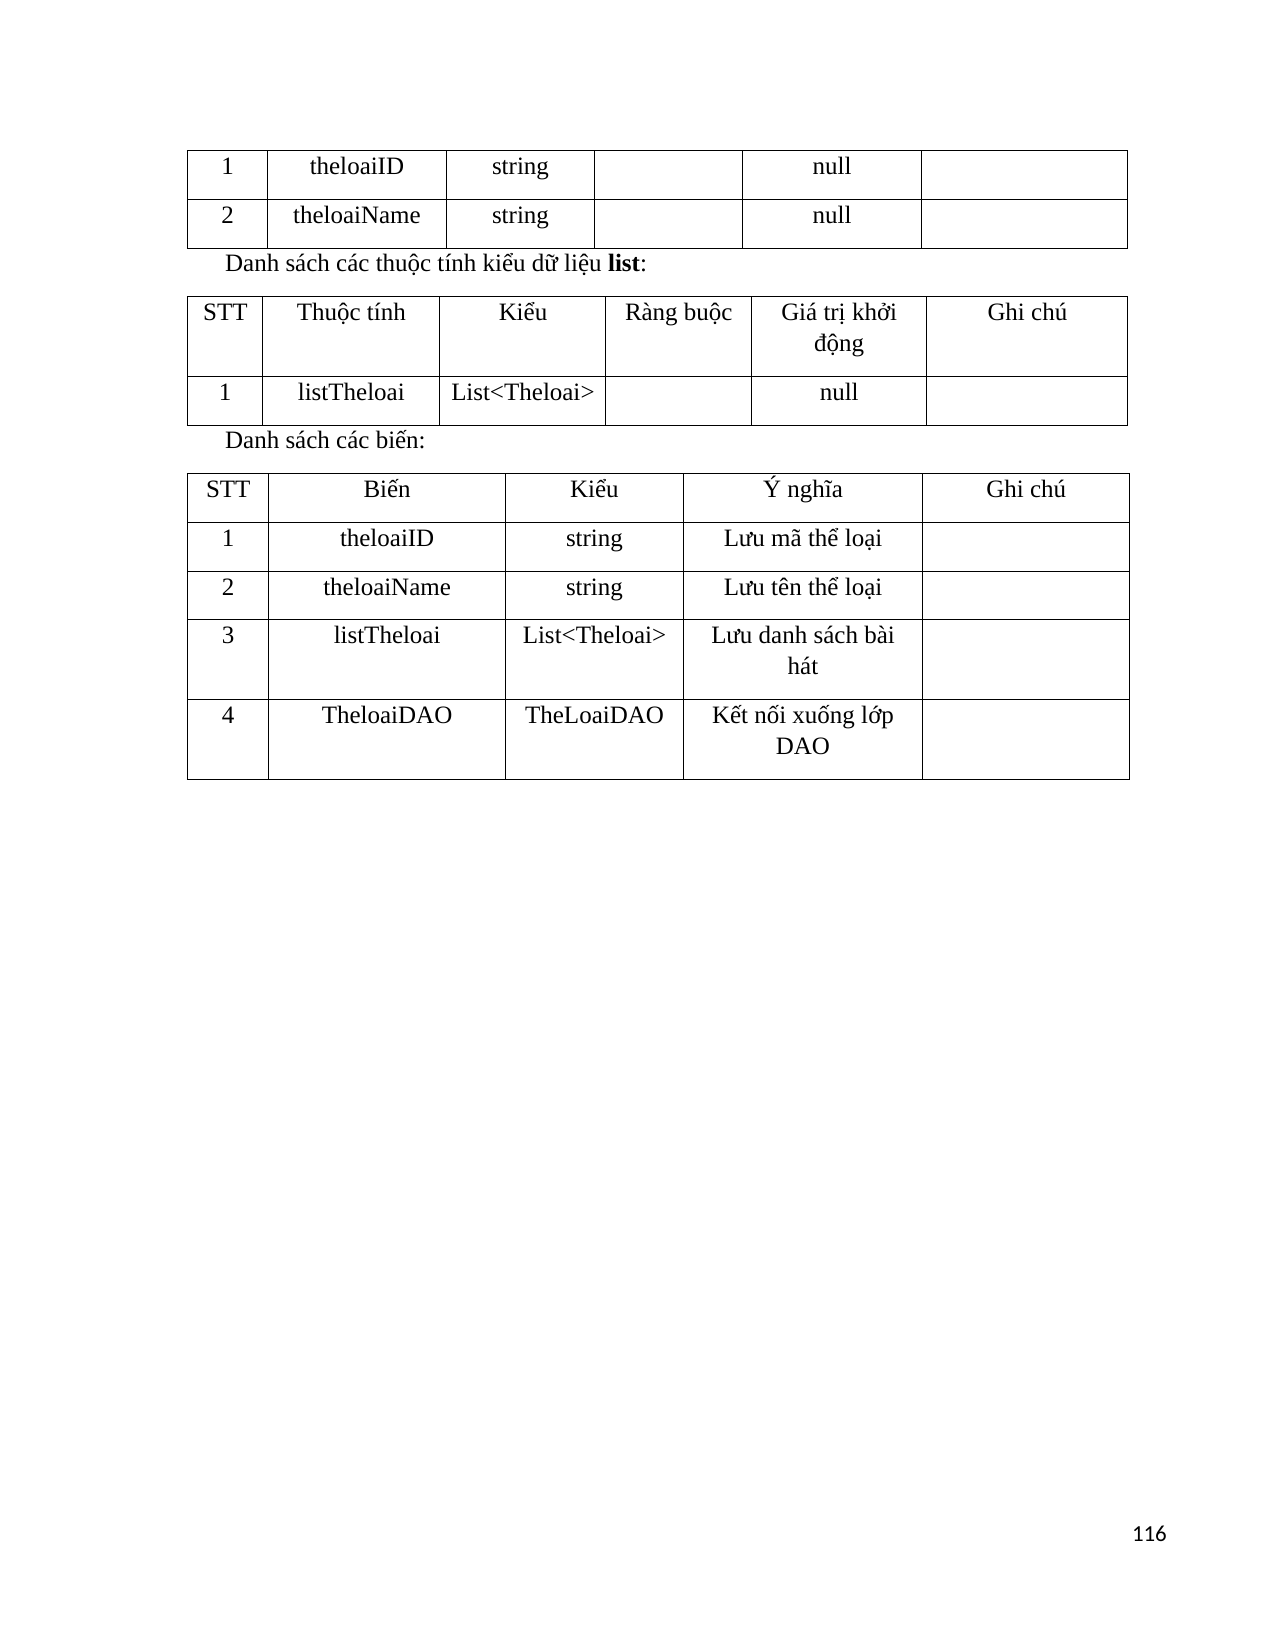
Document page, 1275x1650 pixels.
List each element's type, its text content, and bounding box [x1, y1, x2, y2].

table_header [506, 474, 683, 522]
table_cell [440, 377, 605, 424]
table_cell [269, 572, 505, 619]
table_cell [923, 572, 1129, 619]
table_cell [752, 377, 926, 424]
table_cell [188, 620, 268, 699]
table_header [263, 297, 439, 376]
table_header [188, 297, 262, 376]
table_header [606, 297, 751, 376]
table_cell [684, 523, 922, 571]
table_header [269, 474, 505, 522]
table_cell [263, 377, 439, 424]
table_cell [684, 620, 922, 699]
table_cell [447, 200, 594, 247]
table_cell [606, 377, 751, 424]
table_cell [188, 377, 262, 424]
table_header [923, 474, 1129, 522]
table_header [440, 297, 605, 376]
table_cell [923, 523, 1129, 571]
list Danh sách các biến: [225, 426, 1167, 454]
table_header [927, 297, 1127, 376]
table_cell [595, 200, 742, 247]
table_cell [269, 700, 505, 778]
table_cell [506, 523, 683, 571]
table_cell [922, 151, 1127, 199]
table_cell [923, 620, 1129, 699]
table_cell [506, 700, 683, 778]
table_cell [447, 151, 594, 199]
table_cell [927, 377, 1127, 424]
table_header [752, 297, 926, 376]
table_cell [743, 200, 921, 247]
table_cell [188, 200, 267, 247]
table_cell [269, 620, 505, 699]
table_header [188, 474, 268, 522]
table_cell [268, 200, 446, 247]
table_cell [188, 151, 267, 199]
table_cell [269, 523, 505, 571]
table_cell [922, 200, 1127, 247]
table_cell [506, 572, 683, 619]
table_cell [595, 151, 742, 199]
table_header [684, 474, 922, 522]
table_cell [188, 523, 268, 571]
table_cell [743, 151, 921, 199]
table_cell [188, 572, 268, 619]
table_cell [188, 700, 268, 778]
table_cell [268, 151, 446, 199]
list Danh sách các thuộc tính kiểu dữ liệu list: [225, 248, 1167, 277]
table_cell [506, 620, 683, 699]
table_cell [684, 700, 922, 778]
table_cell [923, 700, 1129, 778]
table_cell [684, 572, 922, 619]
